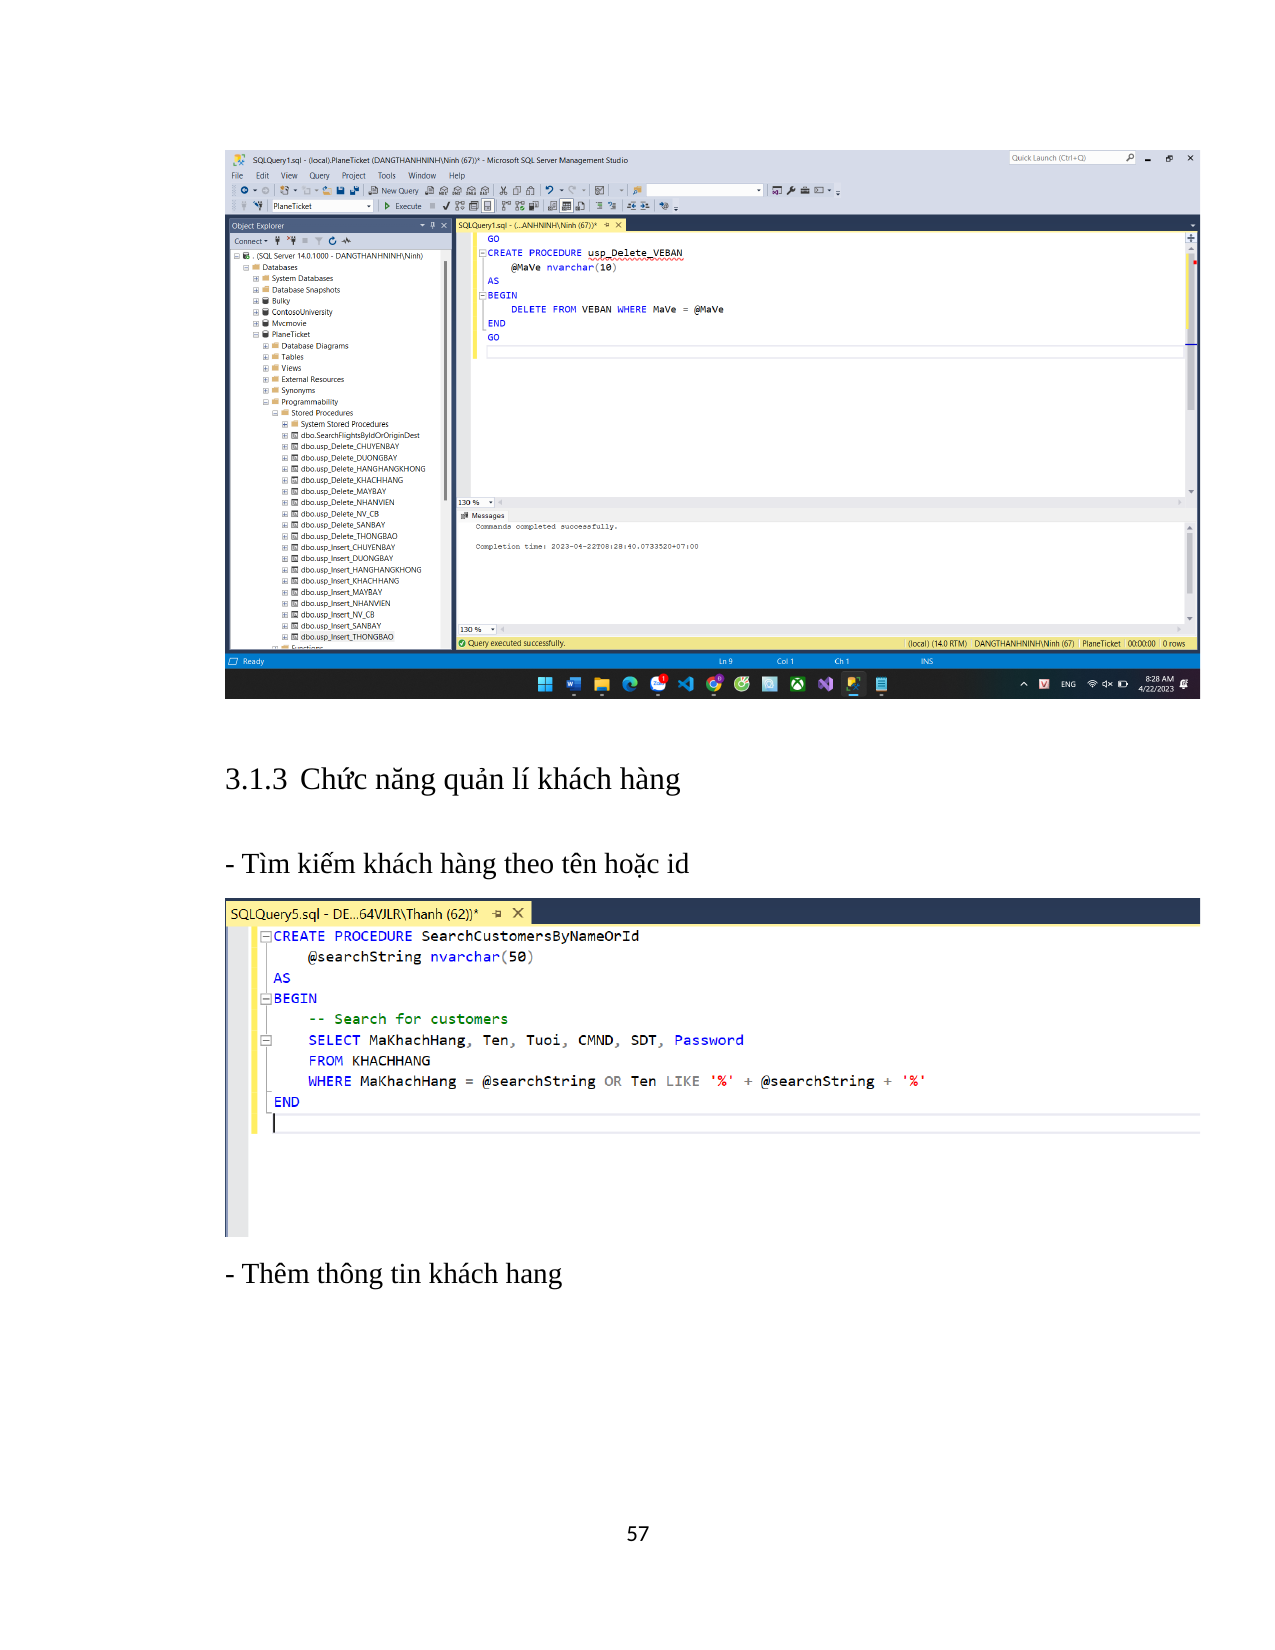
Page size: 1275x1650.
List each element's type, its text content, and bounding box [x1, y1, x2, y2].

text - Thêm thông tin khách hang [150, 1256, 1125, 1289]
text - Tìm kiếm khách hàng theo tên hoặc id [150, 846, 1125, 879]
subtitle Chức năng quản lí khách hàng [225, 760, 1125, 796]
picture [225, 898, 1200, 1237]
picture [225, 150, 1200, 699]
